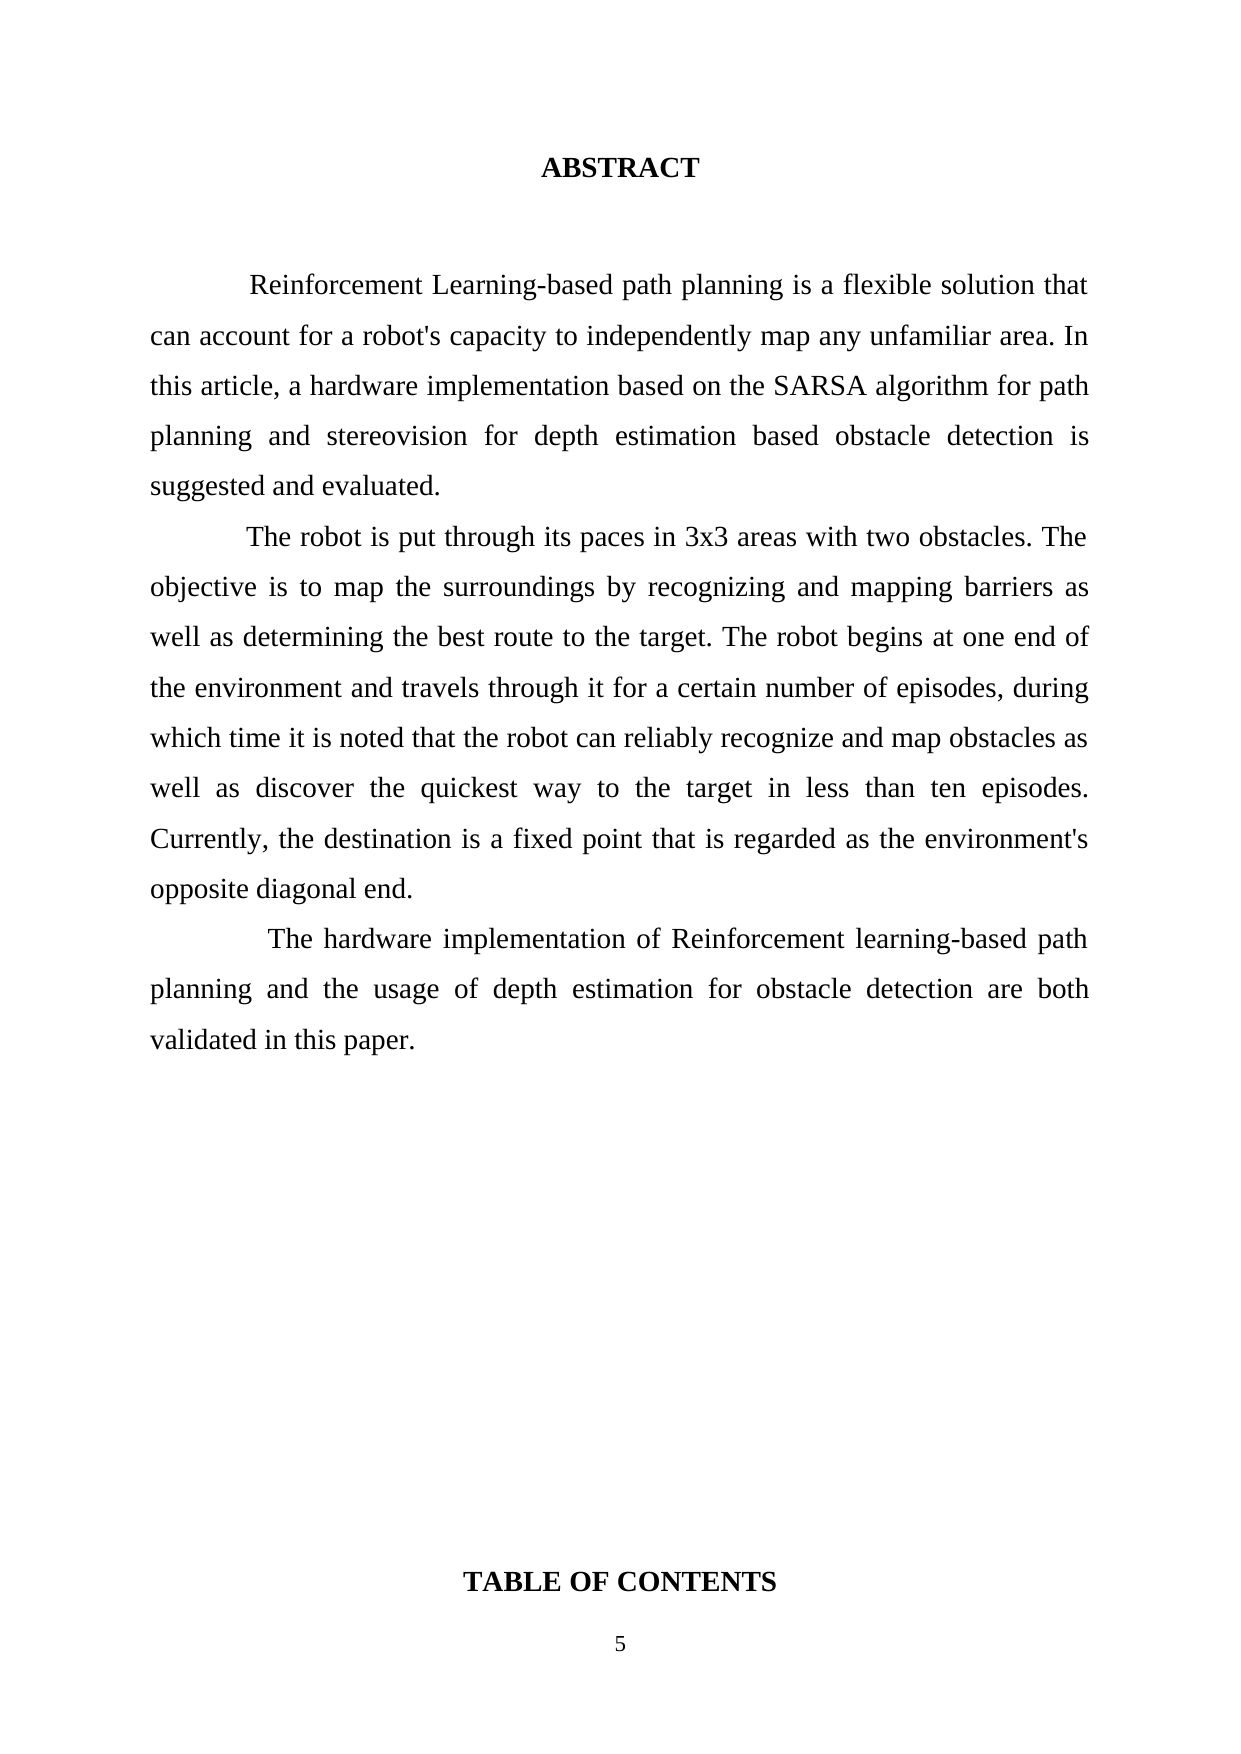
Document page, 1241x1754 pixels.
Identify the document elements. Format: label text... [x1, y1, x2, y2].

text The hardware implementation of Reinforcement learning-based path planning and the usage of depth estimation for obstacle detection are both validated in this paper. [150, 921, 1090, 1056]
text ABSTRACT [150, 150, 1090, 183]
text TABLE OF CONTENTS [150, 1564, 1090, 1598]
text Reinforcement Learning-based path planning is a flexible solution that can account for a robot's capacity to independently map any unfamiliar area. In this article, a hardware implementation based on the SARSA algorithm for path planning and stereovision for depth estimation based obstacle detection is suggested and evaluated. [150, 267, 1090, 502]
text The robot is put through its paces in 3x3 areas with two obstacles. The objective is to map the surroundings by recognizing and mapping barriers as well as determining the best route to the target. The robot begins at one end of the environment and travels through it for a certain number of episodes, during which time it is noted that the robot can reliably recognize and map obstacles as well as discover the quickest way to the target in less than ten episodes. Currently, the destination is a fixed point that is regarded as the environment's opposite diagonal end. [150, 519, 1090, 904]
